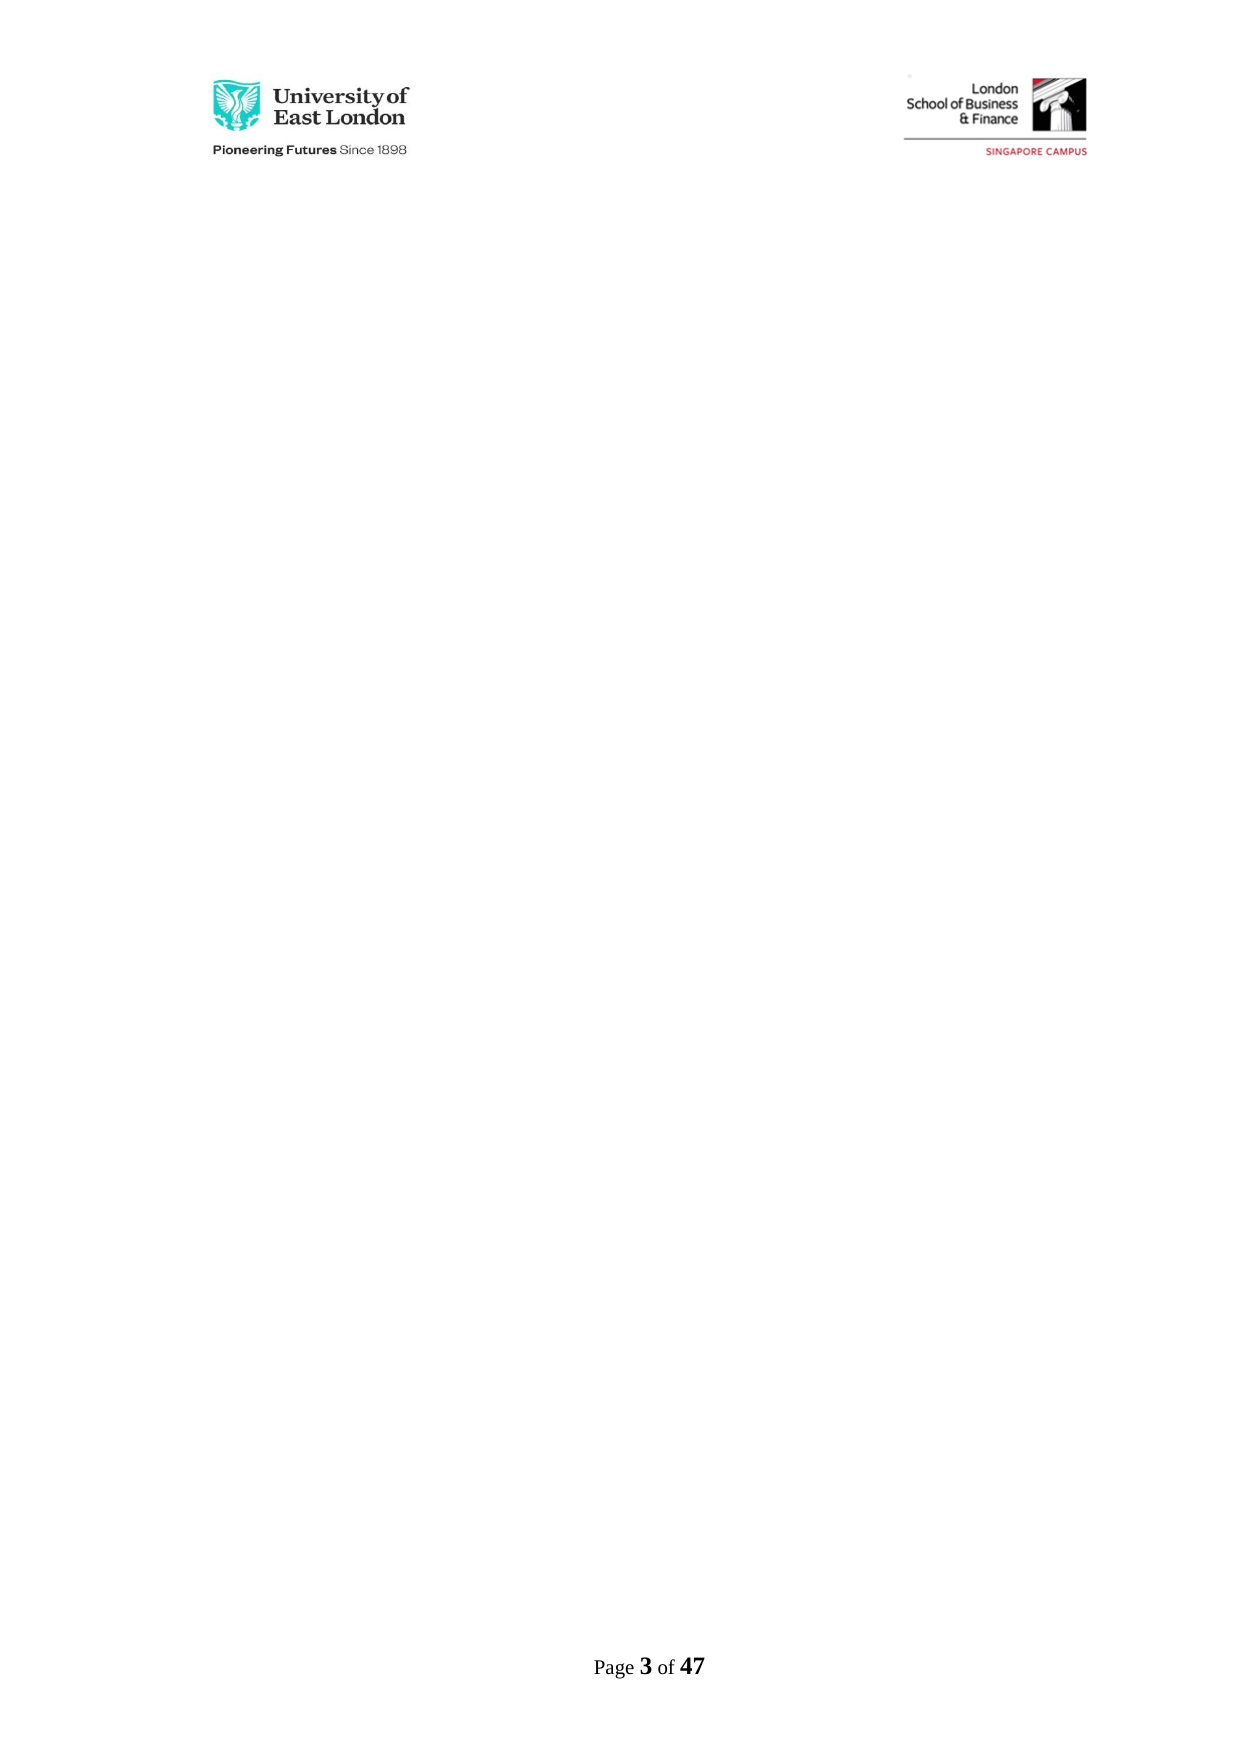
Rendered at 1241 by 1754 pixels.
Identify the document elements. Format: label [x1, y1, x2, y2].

picture [889, 74, 1091, 159]
picture [208, 73, 417, 159]
